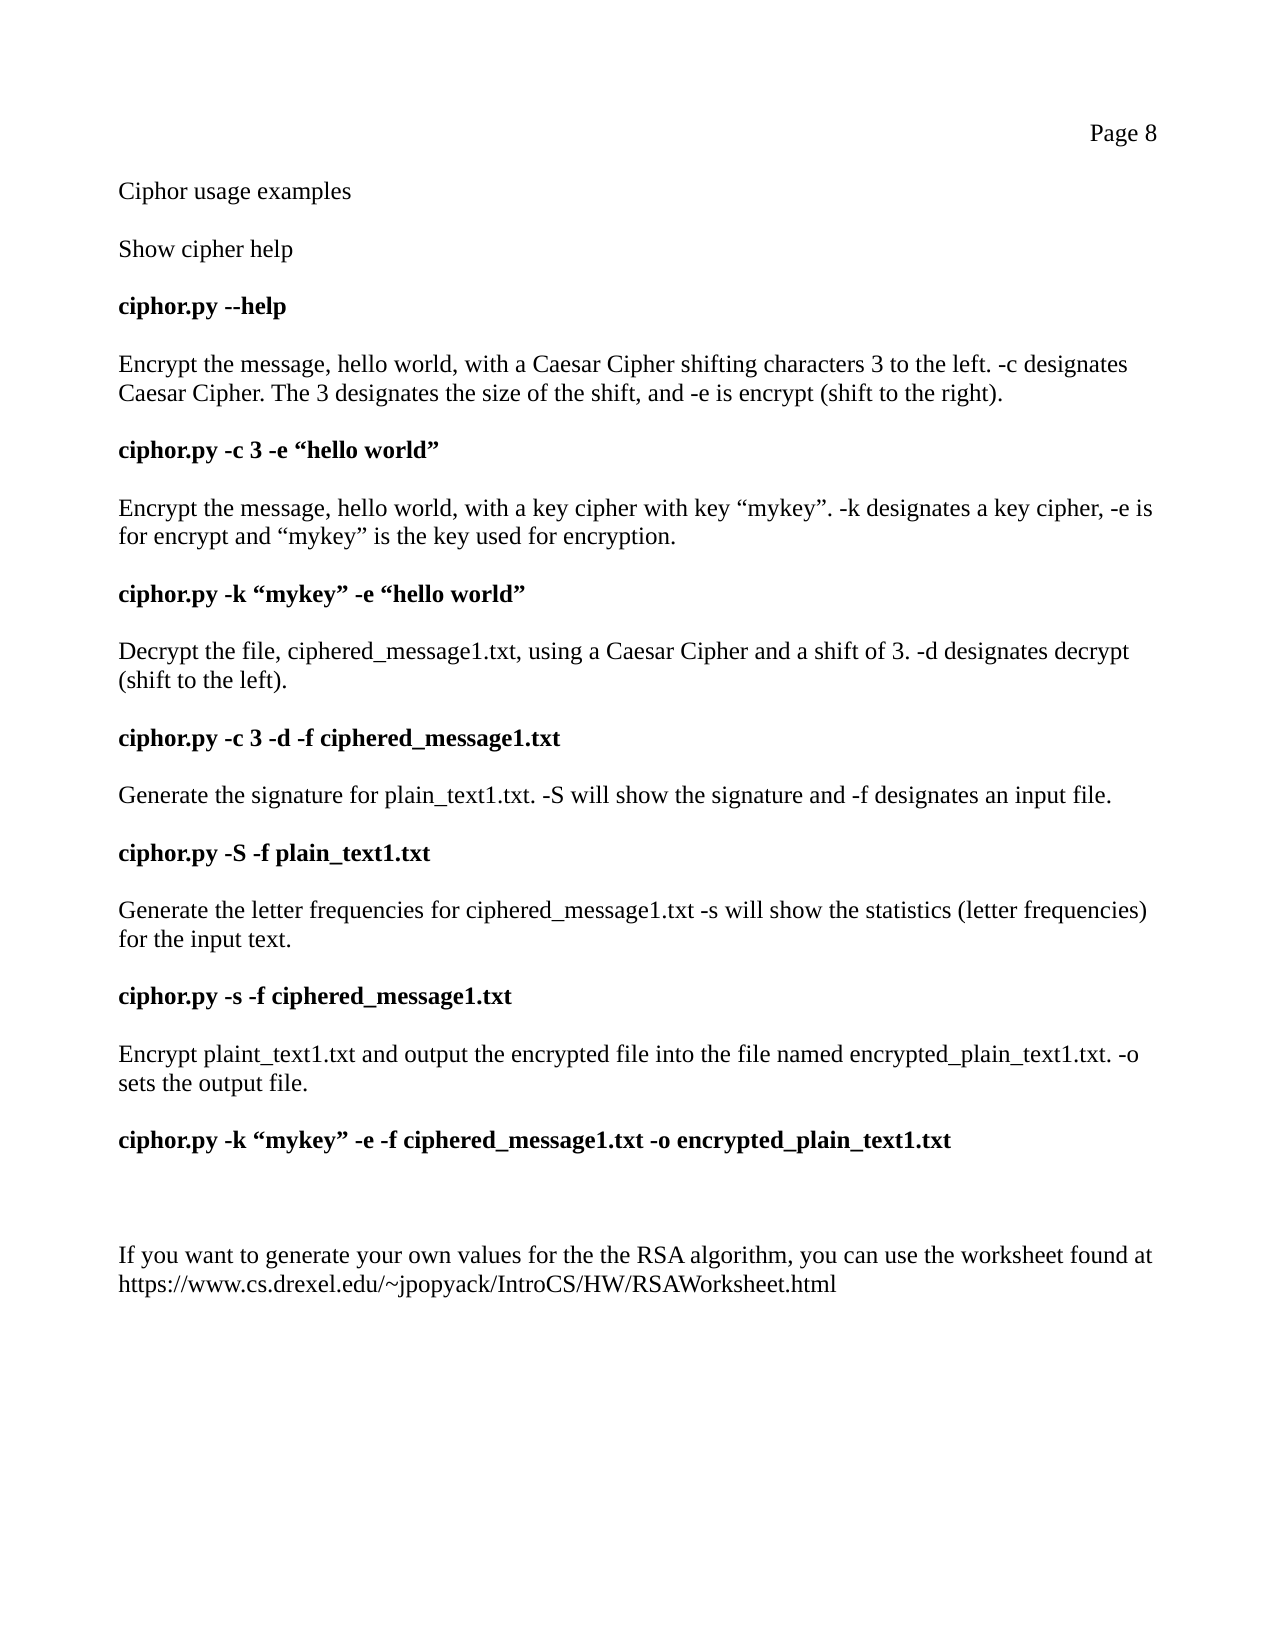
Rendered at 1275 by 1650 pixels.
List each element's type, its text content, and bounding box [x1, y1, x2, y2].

text ciphor.py -s -f ciphered_message1.txt [118, 981, 1157, 1010]
text Decrypt the file, ciphered_message1.txt, using a Caesar Cipher and a shift of 3. -d designates decrypt (shift to the left). [118, 636, 1157, 694]
text ciphor.py -k “mykey” -e “hello world” [118, 579, 1157, 608]
text ciphor.py -k “mykey” -e -f ciphered_message1.txt -o encrypted_plain_text1.txt [118, 1125, 1157, 1154]
text If you want to generate your own values for the the RSA algorithm, you can use the worksheet found at https://www.cs.drexel.edu/~jpopyack/IntroCS/HW/RSAWorksheet.html [118, 1240, 1157, 1298]
text ciphor.py -S -f plain_text1.txt [118, 838, 1157, 866]
text Generate the letter frequencies for ciphered_message1.txt -s will show the statistics (letter frequencies) for the input text. [118, 895, 1157, 953]
text Encrypt the message, hello world, with a Caesar Cipher shifting characters 3 to the left. -c designates Caesar Cipher. The 3 designates the size of the shift, and -e is encrypt (shift to the right). [118, 349, 1157, 406]
text Ciphor usage examples [118, 176, 1157, 205]
text Generate the signature for plain_text1.txt. -S will show the signature and -f designates an input file. [118, 780, 1157, 809]
text Encrypt plaint_text1.txt and output the encrypted file into the file named encrypted_plain_text1.txt. -o sets the output file. [118, 1039, 1157, 1096]
text Encrypt the message, hello world, with a key cipher with key “mykey”. -k designates a key cipher, -e is for encrypt and “mykey” is the key used for encryption. [118, 493, 1157, 550]
text ciphor.py -c 3 -e “hello world” [118, 435, 1157, 464]
text Show cipher help [118, 234, 1157, 263]
text ciphor.py -c 3 -d -f ciphered_message1.txt [118, 723, 1157, 751]
text ciphor.py --help [118, 291, 1157, 320]
